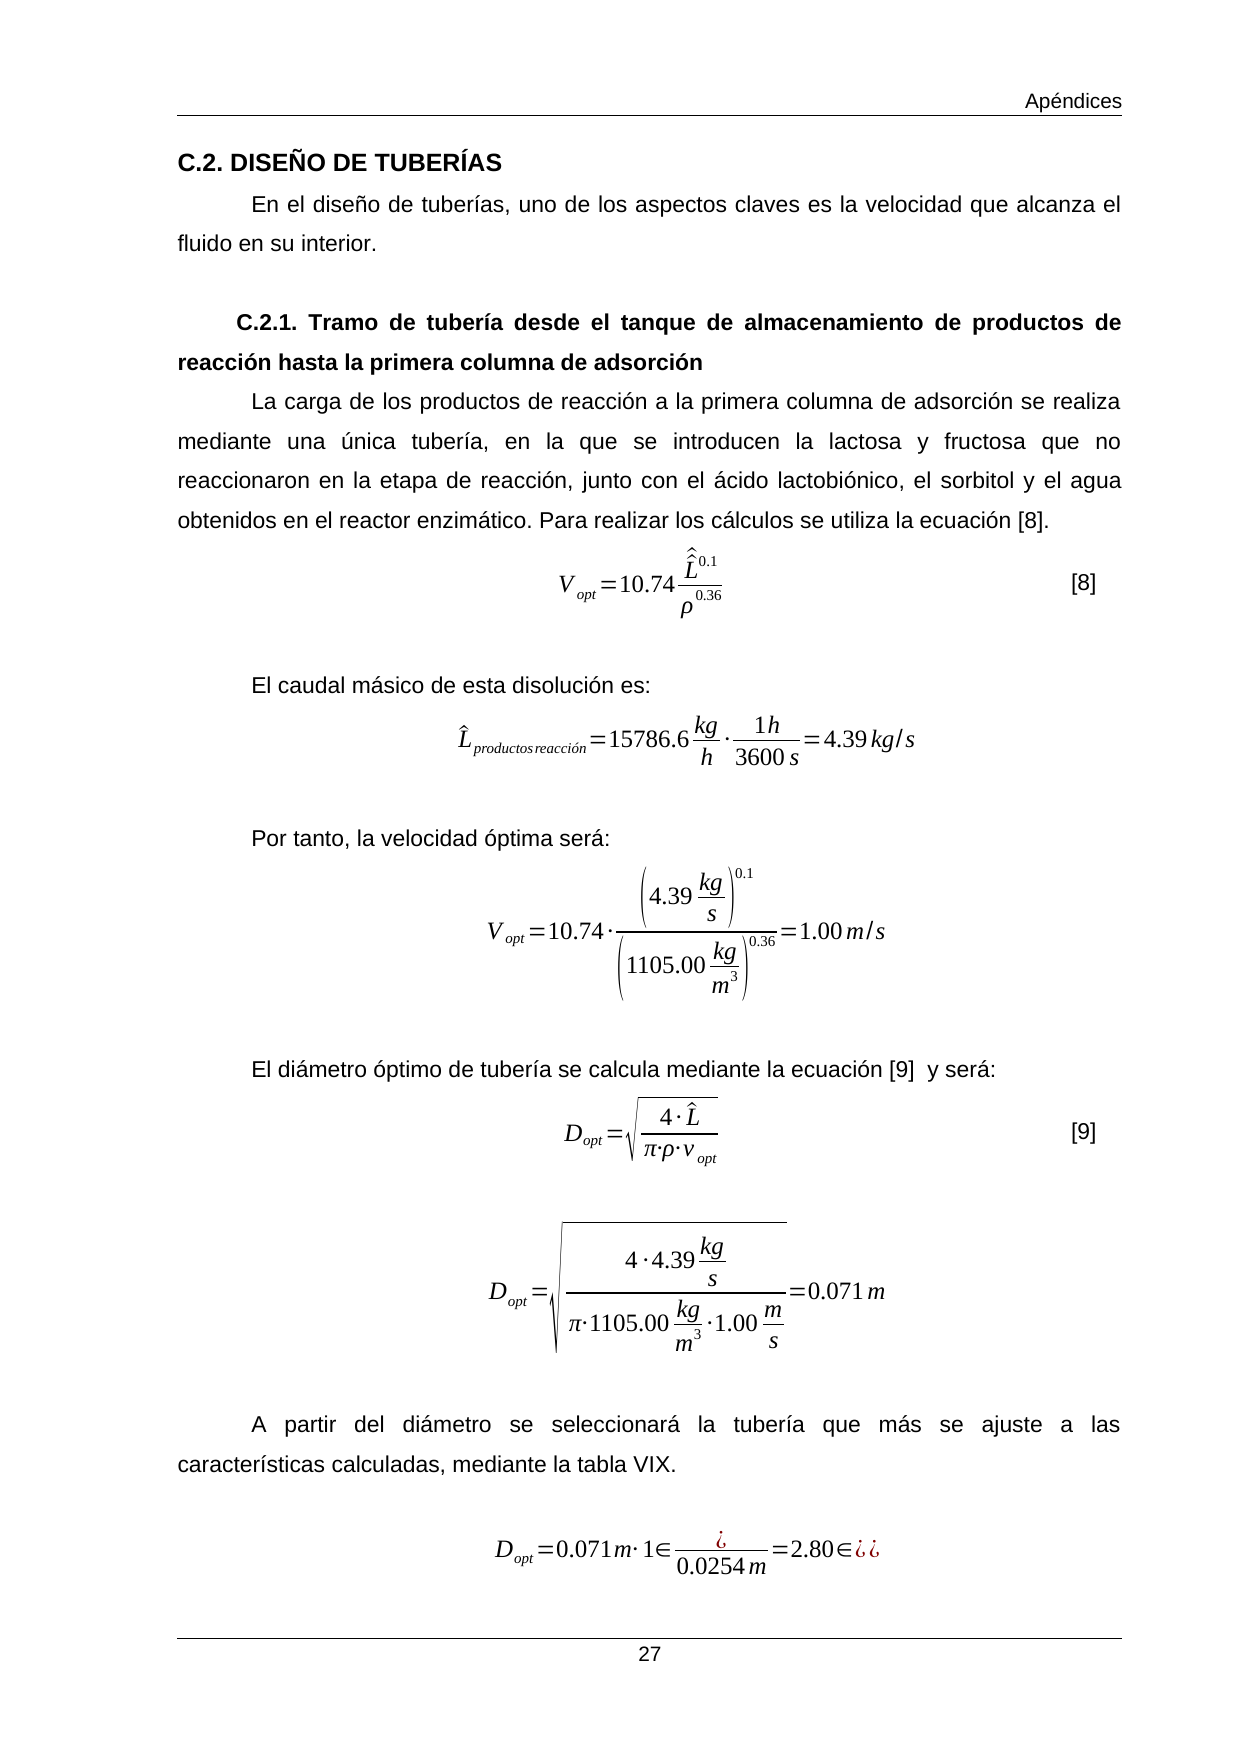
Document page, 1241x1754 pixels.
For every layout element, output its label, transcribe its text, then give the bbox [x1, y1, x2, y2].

table_header [170, 1096, 1038, 1181]
text El diámetro óptimo de tubería se calcula mediante la ecuación [9] y será: [177, 1056, 1122, 1083]
text En el diseño de tuberías, uno de los aspectos claves es la velocidad que alcanza el fluido en su interior. [177, 191, 1122, 257]
table_header [9] [1038, 1096, 1129, 1181]
text La carga de los productos de reacción a la primera columna de adsorción se realiza mediante una única tubería, en la que se introducen la lactosa y fructosa que no reaccionaron en la etapa de reacción, junto con el ácido lactobiónico, el sorbitol y el agua obtenidos en el reactor enzimático. Para realizar los cálculos se utiliza la ecuación [8]. [177, 388, 1122, 533]
text Por tanto, la velocidad óptima será: [177, 824, 1122, 851]
text C.2. DISEÑO DE TUBERÍAS [177, 148, 1122, 176]
text El caudal másico de esta disolución es: [177, 672, 1122, 699]
table_header [170, 546, 1038, 633]
table_header [8] [1038, 546, 1129, 633]
text A partir del diámetro se seleccionará la tubería que más se ajuste a las características calculadas, mediante la tabla VIX. [177, 1411, 1122, 1477]
text C.2.1. Tramo de tubería desde el tanque de almacenamiento de productos de reacción hasta la primera columna de adsorción [177, 309, 1122, 375]
